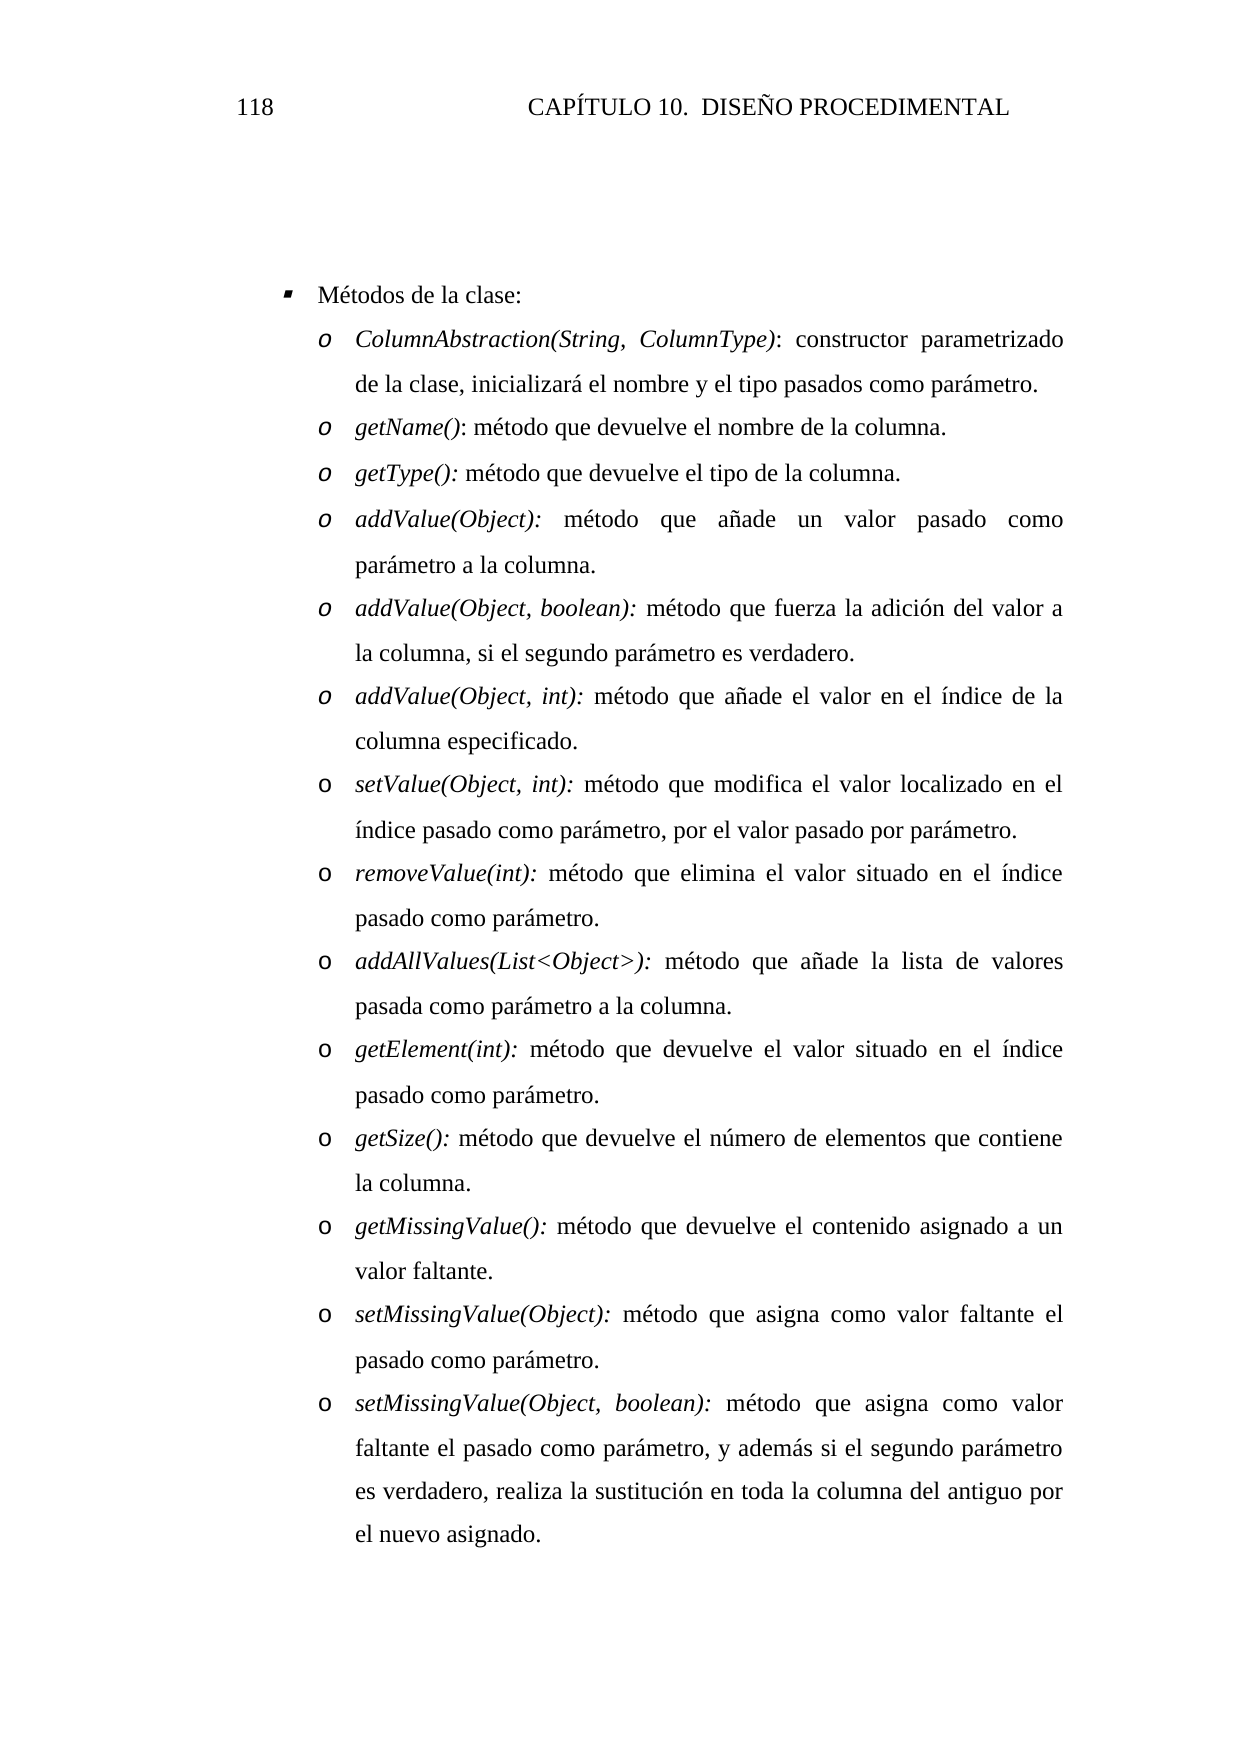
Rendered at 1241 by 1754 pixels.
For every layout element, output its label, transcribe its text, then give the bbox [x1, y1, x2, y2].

list addAllValues(List<Object>): método que añade la lista de valores pasada como parámetro a la columna. [317, 946, 1064, 1020]
list getMissingValue(): método que devuelve el contenido asignado a un valor faltante. [317, 1211, 1064, 1285]
list setMissingValue(Object, boolean): método que asigna como valor faltante el pasado como parámetro, y además si el segundo parámetro es verdadero, realiza la sustitución en toda la columna del antiguo por el nuevo asignado. [317, 1388, 1064, 1548]
list addValue(Object): método que añade un valor pasado como parámetro a la columna. [317, 504, 1064, 578]
list getSize(): método que devuelve el número de elementos que contiene la columna. [317, 1123, 1064, 1197]
list removeValue(int): método que elimina el valor situado en el índice pasado como parámetro. [317, 858, 1064, 932]
list getName(): método que devuelve el nombre de la columna. [317, 412, 1064, 443]
list addValue(Object, boolean): método que fuerza la adición del valor a la columna, si el segundo parámetro es verdadero. [317, 593, 1064, 667]
list addValue(Object, int): método que añade el valor en el índice de la columna especificado. [317, 681, 1064, 755]
list getType(): método que devuelve el tipo de la columna. [317, 458, 1064, 489]
list ColumnAbstraction(String, ColumnType): constructor parametrizado de la clase, inicializará el nombre y el tipo pasados como parámetro. [317, 324, 1064, 398]
list setValue(Object, int): método que modifica el valor localizado en el índice pasado como parámetro, por el valor pasado por parámetro. [317, 769, 1064, 843]
list Métodos de la clase: [280, 281, 1064, 309]
list getElement(int): método que devuelve el valor situado en el índice pasado como parámetro. [317, 1034, 1064, 1108]
list setMissingValue(Object): método que asigna como valor faltante el pasado como parámetro. [317, 1299, 1064, 1373]
